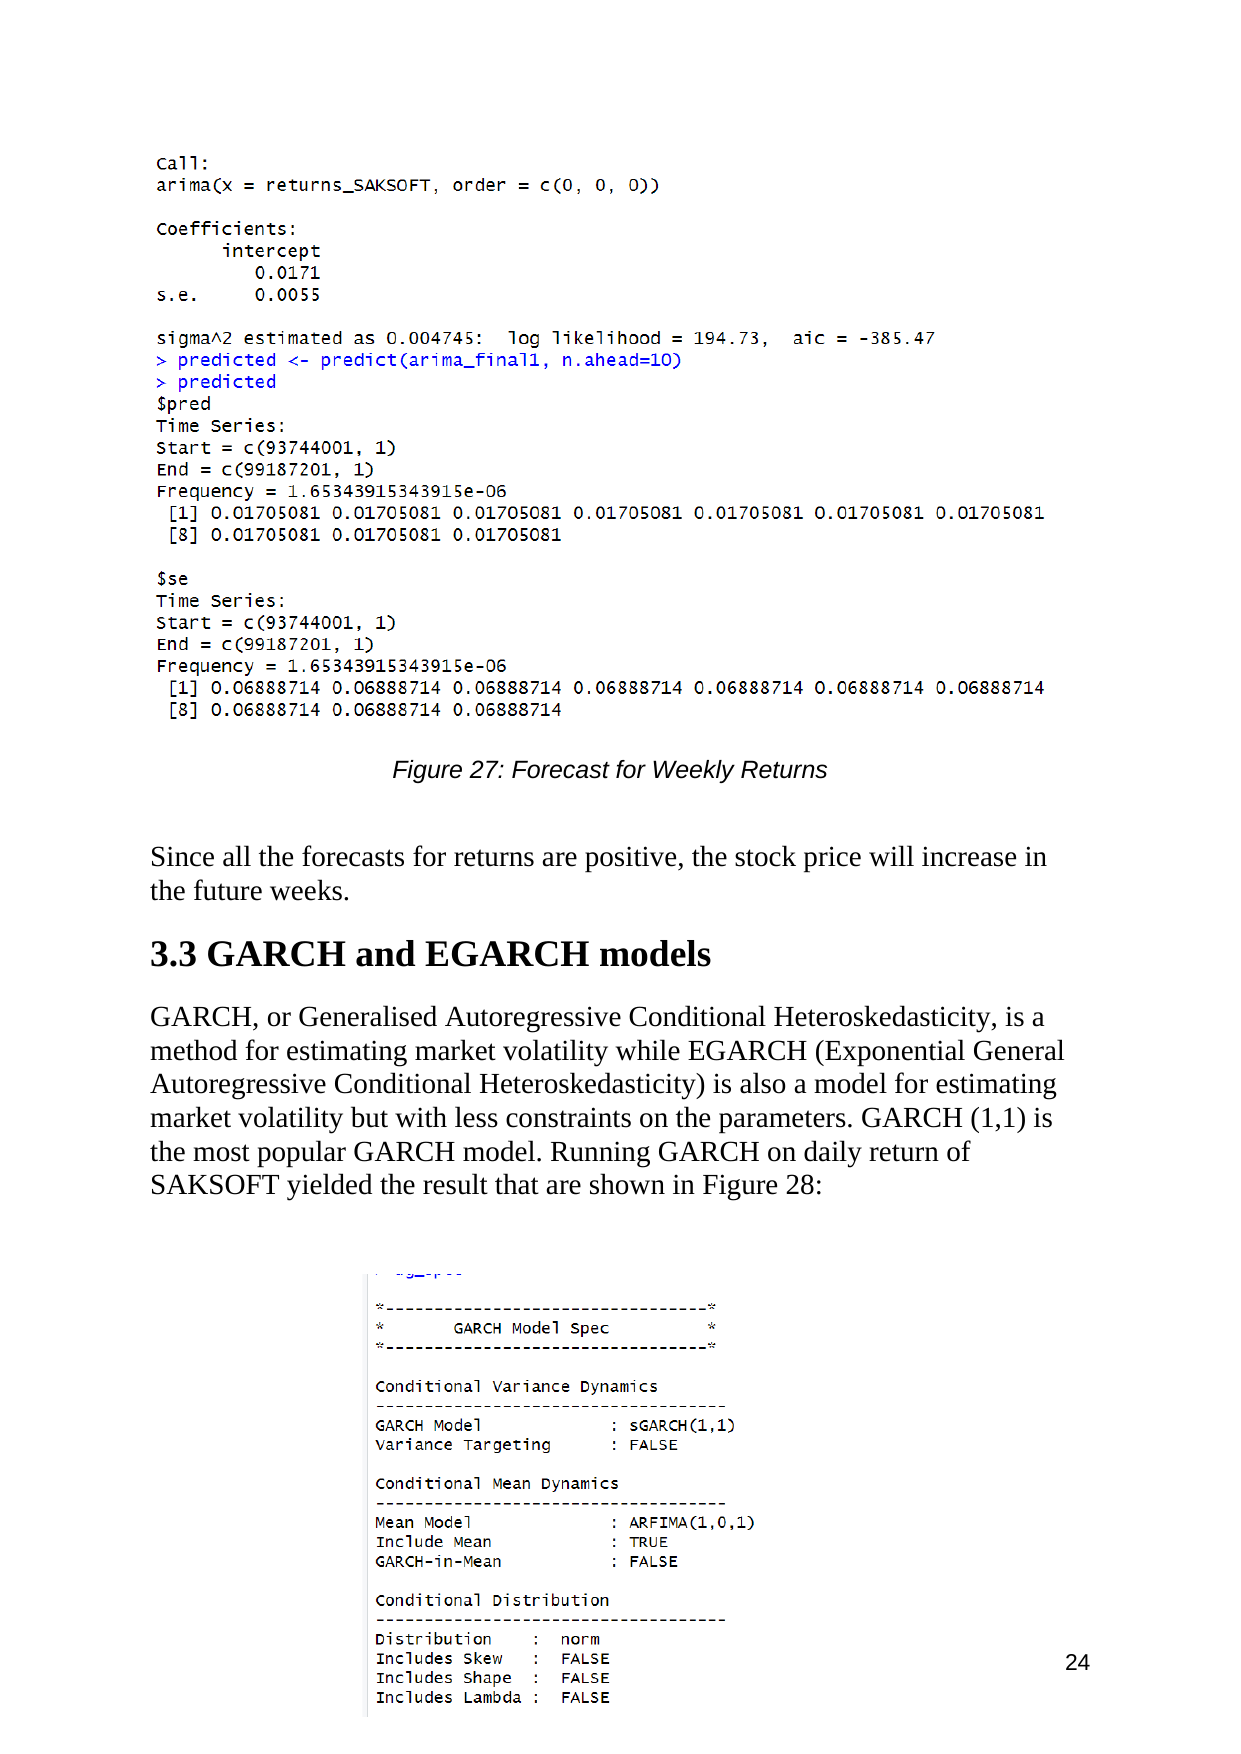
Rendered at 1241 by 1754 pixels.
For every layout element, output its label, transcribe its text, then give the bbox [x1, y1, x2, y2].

text GARCH, or Generalised Autoregressive Conditional Heteroskedasticity, is a method for estimating market volatility while EGARCH (Exponential General Autoregressive Conditional Heteroskedasticity) is also a model for estimating market volatility but with less constraints on the parameters. GARCH (1,1) is the most popular GARCH model. Running GARCH on daily return of SAKSOFT yielded the result that are shown in Figure 28: [150, 999, 1090, 1201]
text 3.3 GARCH and EGARCH models [150, 931, 1090, 974]
picture [362, 1274, 878, 1717]
text Figure 27: Forecast for Weekly Returns [150, 755, 1090, 784]
picture [150, 150, 1091, 721]
text Since all the forecasts for returns are positive, the stock price will increase in the future weeks. [150, 839, 1090, 906]
